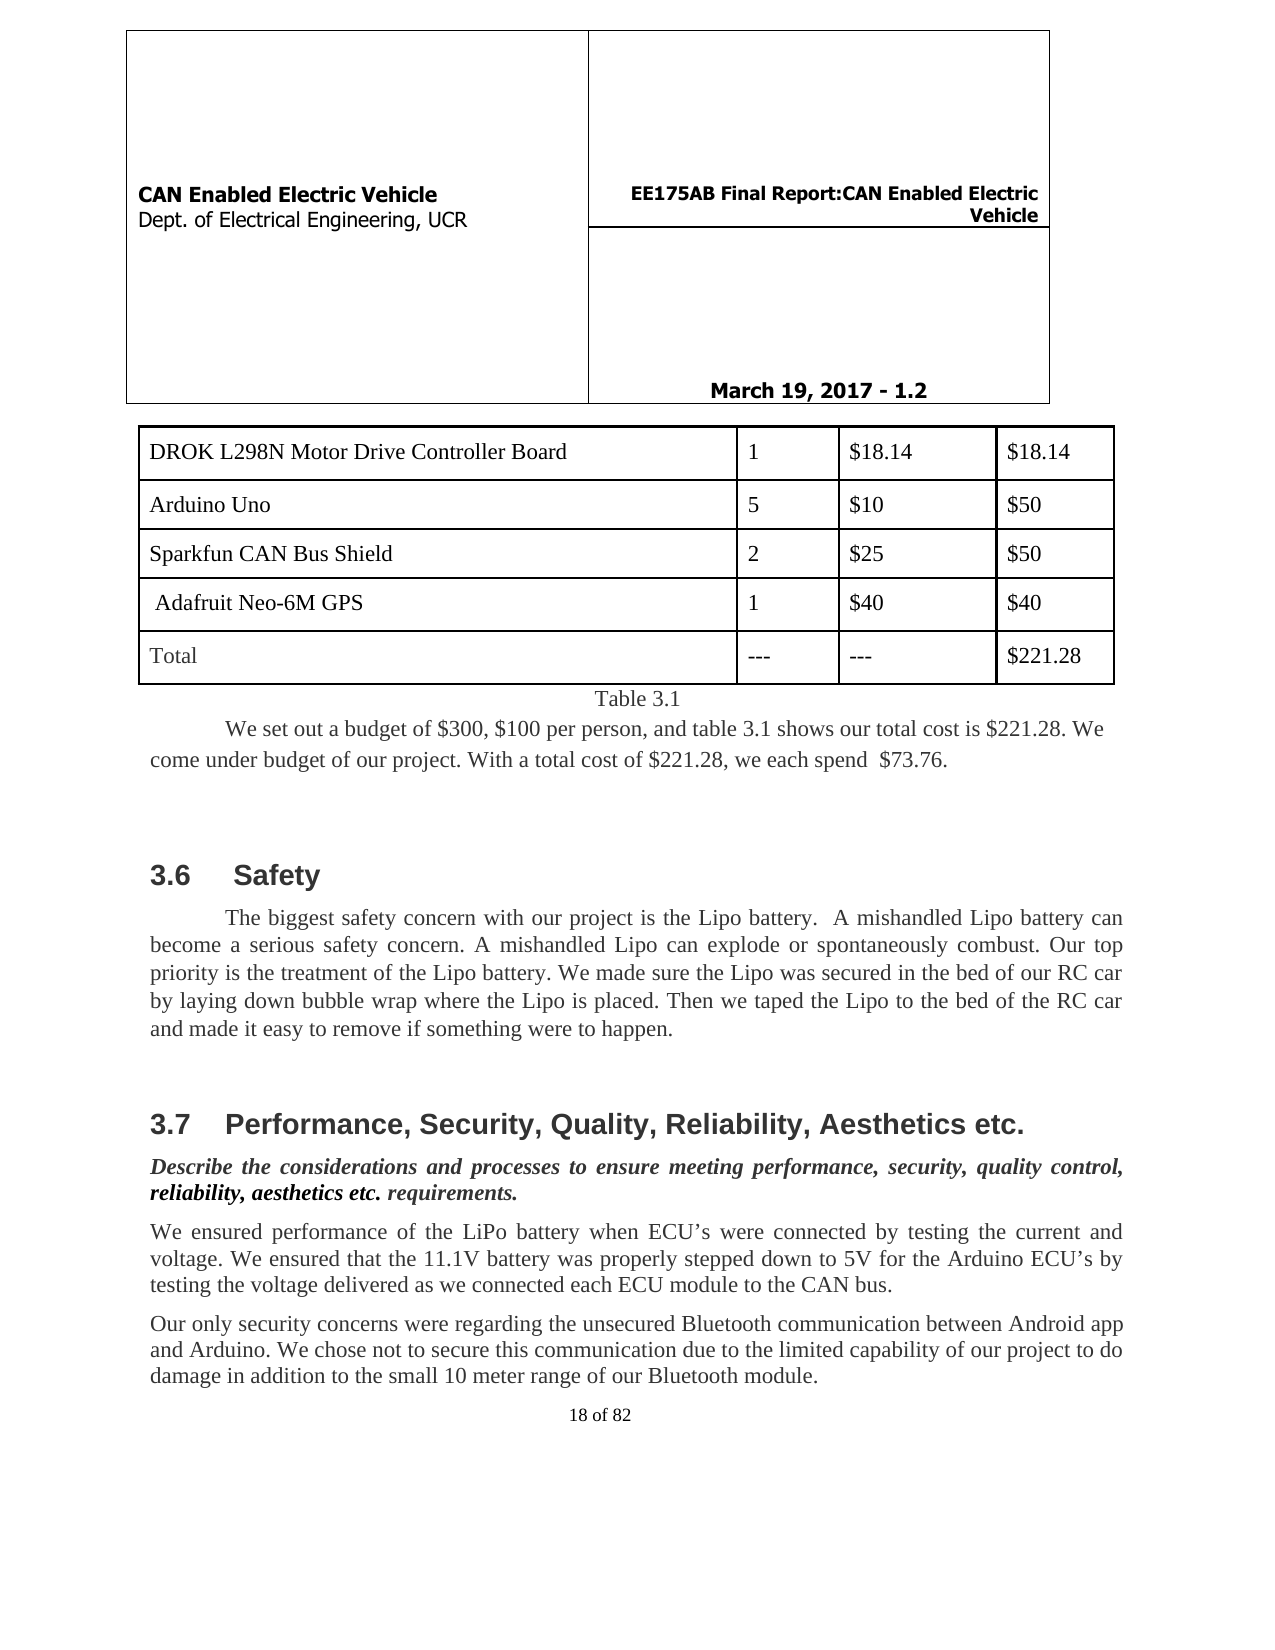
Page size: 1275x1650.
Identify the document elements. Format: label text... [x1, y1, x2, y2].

table_cell $18.14 [840, 428, 995, 478]
table_cell 1 [738, 428, 838, 478]
text We ensured performance of the LiPo battery when ECU’s were connected by testing the current and voltage. We ensured that the 11.1V battery was properly stepped down to 5V for the Arduino ECU’s by testing the voltage delivered as we connected each ECU module to the CAN bus. [150, 1218, 1125, 1297]
table_cell $40 [840, 579, 995, 630]
table_cell Total [140, 632, 736, 683]
table_cell $40 [998, 579, 1113, 630]
text Our only security concerns were regarding the unsecured Bluetooth communication between Android app and Arduino. We chose not to secure this communication due to the limited capability of our project to do damage in addition to the small 10 meter range of our Bluetooth module. [150, 1310, 1125, 1389]
text Describe the considerations and processes to ensure meeting performance, security, quality control, reliability, aesthetics etc. requirements. [150, 1153, 1125, 1206]
table_cell DROK L298N Motor Drive Controller Board [140, 428, 736, 478]
text We set out a budget of $300, $100 per person, and table 3.1 shows our total cost is $221.28. We come under budget of our project. With a total cost of $221.28, we each spend $73.76. [150, 716, 1125, 772]
subtitle Performance, Security, Quality, Reliability, Aesthetics etc. [150, 1107, 1125, 1141]
table_cell $25 [840, 530, 995, 577]
table_cell $18.14 [998, 428, 1113, 478]
table_cell $50 [998, 481, 1113, 528]
table_cell --- [840, 632, 995, 683]
table_cell $221.28 [998, 632, 1113, 683]
table_cell Arduino Uno [140, 481, 736, 528]
table_cell --- [738, 632, 838, 683]
text The biggest safety concern with our project is the Lipo battery. A mishandled Lipo battery can become a serious safety concern. A mishandled Lipo can explode or spontaneously combust. Our top priority is the treatment of the Lipo battery. We made sure the Lipo was secured in the bed of our RC car by laying down bubble wrap where the Lipo is placed. Then we taped the Lipo to the bed of the RC car and made it easy to remove if something were to happen. [150, 903, 1125, 1042]
table_cell Sparkfun CAN Bus Shield [140, 530, 736, 577]
table_cell 2 [738, 530, 838, 577]
table_cell $10 [840, 481, 995, 528]
table_cell 1 [738, 579, 838, 630]
table_cell Adafruit Neo-6M GPS [140, 579, 736, 630]
subtitle Safety [150, 857, 1125, 891]
text Table 3.1 [150, 685, 1125, 712]
table_cell 5 [738, 481, 838, 528]
table_cell $50 [998, 530, 1113, 577]
